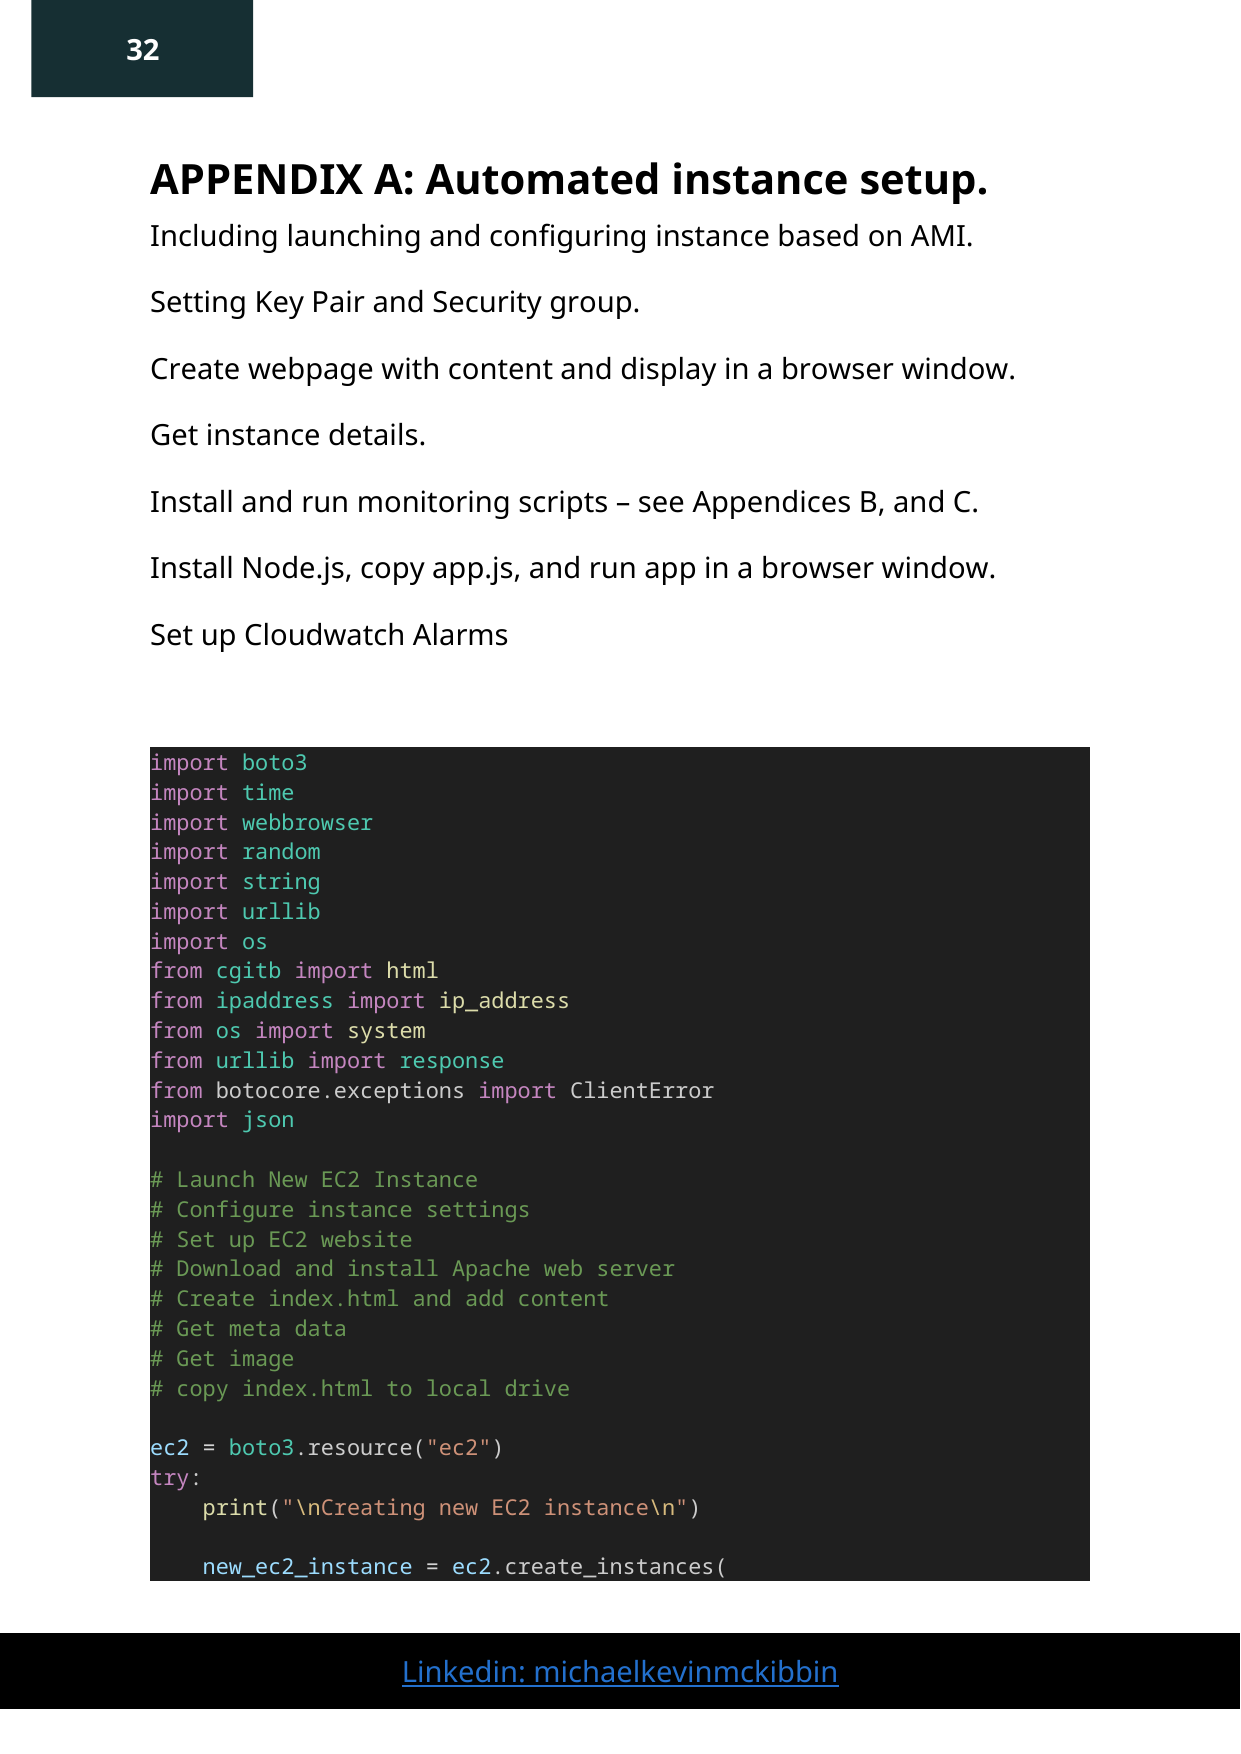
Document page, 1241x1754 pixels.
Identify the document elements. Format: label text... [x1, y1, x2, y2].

text # Set up EC2 website [150, 1223, 1090, 1253]
text from ipaddress import ip_address [150, 985, 1090, 1015]
text Setting Key Pair and Security group. [150, 282, 1090, 321]
text # Download and install Apache web server [150, 1253, 1090, 1283]
text print("\nCreating new EC2 instance\n") [150, 1492, 1090, 1521]
text import boto3 [150, 747, 1090, 777]
text Set up Cloudwatch Alarms [150, 614, 1090, 654]
text ec2 = boto3.resource("ec2") [150, 1432, 1090, 1462]
text try: [150, 1462, 1090, 1492]
text # Create index.html and add content [150, 1283, 1090, 1313]
text Get instance details. [150, 414, 1090, 454]
text Create webpage with content and display in a browser window. [150, 348, 1090, 388]
text Including launching and configuring instance based on AMI. [150, 215, 1090, 255]
text Install and run monitoring scripts – see Appendices B, and C. [150, 481, 1090, 521]
text from urllib import response [150, 1045, 1090, 1074]
text from botocore.exceptions import ClientError [150, 1074, 1090, 1104]
text from os import system [150, 1015, 1090, 1045]
subtitle APPENDIX A: Automated instance setup. [150, 150, 1090, 207]
text import webbrowser [150, 806, 1090, 836]
text # Launch New EC2 Instance [150, 1164, 1090, 1194]
text import json [150, 1104, 1090, 1134]
text import string [150, 866, 1090, 896]
text import os [150, 926, 1090, 955]
text from cgitb import html [150, 955, 1090, 985]
text new_ec2_instance = ec2.create_instances( [150, 1551, 1090, 1581]
text # Get meta data [150, 1313, 1090, 1343]
text import random [150, 836, 1090, 866]
text import time [150, 777, 1090, 806]
text import urllib [150, 896, 1090, 926]
text Install Node.js, copy app.js, and run app in a browser window. [150, 547, 1090, 587]
text # Get image [150, 1343, 1090, 1372]
text # copy index.html to local drive [150, 1372, 1090, 1402]
text # Configure instance settings [150, 1194, 1090, 1223]
